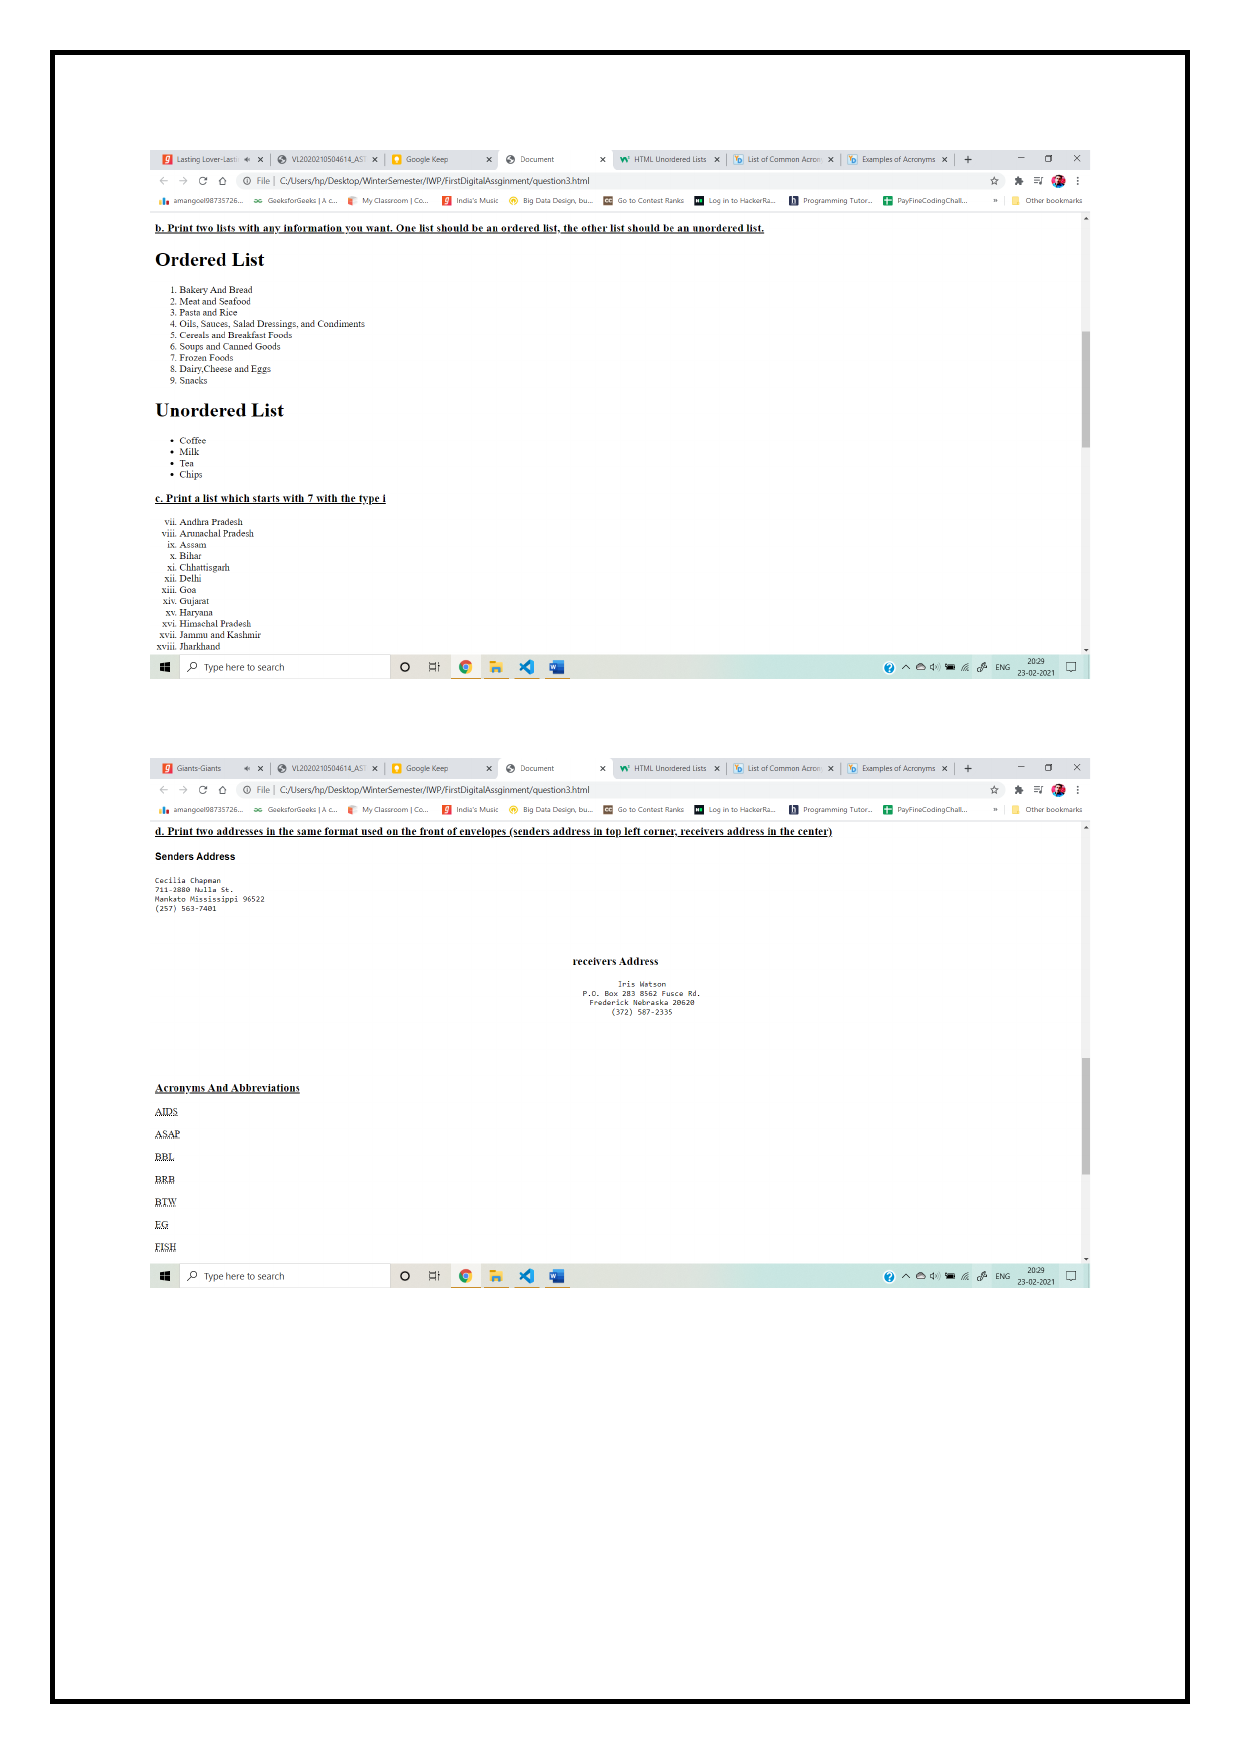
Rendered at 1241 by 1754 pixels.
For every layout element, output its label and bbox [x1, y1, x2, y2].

picture [150, 758, 1091, 1288]
picture [150, 150, 1091, 679]
